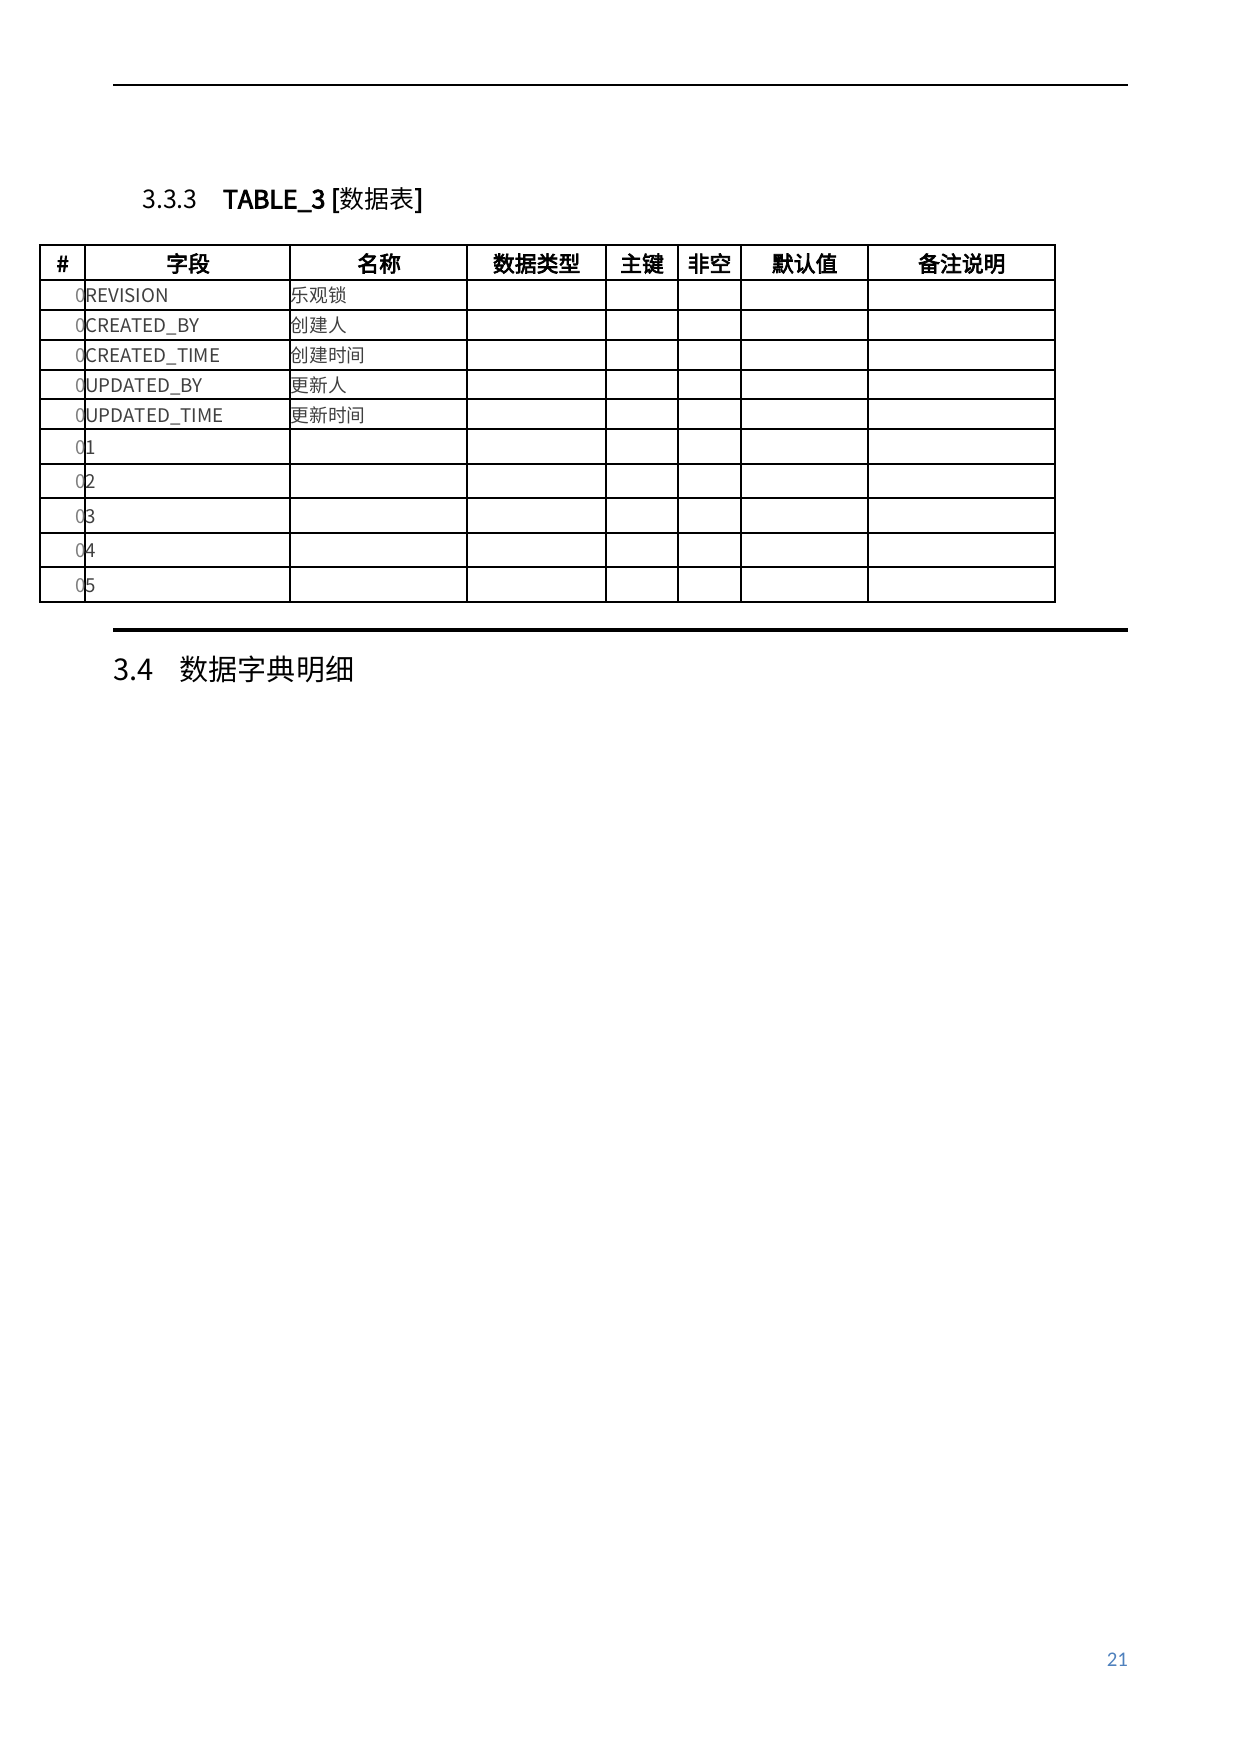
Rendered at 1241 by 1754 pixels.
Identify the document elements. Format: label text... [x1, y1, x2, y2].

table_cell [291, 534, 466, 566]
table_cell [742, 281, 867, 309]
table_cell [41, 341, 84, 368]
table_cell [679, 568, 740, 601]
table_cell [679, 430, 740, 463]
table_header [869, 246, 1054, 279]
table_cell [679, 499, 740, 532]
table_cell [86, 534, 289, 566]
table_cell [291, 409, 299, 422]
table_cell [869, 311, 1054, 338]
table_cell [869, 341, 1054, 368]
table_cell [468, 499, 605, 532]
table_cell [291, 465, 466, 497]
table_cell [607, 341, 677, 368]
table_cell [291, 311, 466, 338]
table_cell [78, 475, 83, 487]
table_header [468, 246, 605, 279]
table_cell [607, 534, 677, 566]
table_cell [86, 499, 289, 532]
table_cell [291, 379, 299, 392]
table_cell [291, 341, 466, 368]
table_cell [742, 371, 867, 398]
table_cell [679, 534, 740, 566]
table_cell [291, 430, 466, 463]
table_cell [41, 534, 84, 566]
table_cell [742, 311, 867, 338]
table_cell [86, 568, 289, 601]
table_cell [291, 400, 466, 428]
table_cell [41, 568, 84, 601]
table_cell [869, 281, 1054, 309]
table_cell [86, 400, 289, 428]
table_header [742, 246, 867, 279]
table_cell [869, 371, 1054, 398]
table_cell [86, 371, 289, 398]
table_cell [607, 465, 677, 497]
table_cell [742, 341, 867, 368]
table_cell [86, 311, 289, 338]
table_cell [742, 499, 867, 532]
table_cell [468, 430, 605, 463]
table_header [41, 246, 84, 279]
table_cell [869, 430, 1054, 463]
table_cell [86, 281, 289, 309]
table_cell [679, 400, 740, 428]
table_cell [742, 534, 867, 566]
subtitle TABLE_3 [数据表] [142, 164, 1128, 232]
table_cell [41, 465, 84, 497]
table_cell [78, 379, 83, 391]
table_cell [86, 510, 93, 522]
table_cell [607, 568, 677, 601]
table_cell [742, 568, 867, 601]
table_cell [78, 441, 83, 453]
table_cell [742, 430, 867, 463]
subtitle 数据字典明细 [113, 632, 1128, 702]
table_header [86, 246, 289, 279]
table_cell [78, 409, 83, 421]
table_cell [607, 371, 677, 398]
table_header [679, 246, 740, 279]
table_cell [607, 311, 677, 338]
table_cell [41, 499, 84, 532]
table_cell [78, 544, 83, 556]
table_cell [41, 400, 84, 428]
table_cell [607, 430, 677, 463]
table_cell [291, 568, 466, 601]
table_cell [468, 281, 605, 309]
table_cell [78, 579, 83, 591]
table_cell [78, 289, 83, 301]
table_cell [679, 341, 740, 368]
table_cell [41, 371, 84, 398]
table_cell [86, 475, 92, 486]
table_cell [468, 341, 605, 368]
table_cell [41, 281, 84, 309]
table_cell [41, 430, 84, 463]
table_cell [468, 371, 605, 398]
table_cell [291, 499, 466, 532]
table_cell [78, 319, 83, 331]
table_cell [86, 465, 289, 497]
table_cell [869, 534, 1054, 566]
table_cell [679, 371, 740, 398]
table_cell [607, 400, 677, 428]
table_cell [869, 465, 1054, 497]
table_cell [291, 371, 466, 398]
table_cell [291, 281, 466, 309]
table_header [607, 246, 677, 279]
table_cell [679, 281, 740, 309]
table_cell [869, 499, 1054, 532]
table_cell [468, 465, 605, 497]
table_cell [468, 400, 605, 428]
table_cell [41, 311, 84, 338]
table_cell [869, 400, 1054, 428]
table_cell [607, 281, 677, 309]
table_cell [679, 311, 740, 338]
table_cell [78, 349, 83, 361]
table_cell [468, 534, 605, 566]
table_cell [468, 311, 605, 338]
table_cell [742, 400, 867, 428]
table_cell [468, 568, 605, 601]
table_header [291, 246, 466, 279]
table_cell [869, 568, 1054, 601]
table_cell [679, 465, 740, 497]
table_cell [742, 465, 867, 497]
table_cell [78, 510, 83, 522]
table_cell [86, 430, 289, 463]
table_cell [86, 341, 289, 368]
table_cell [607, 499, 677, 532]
